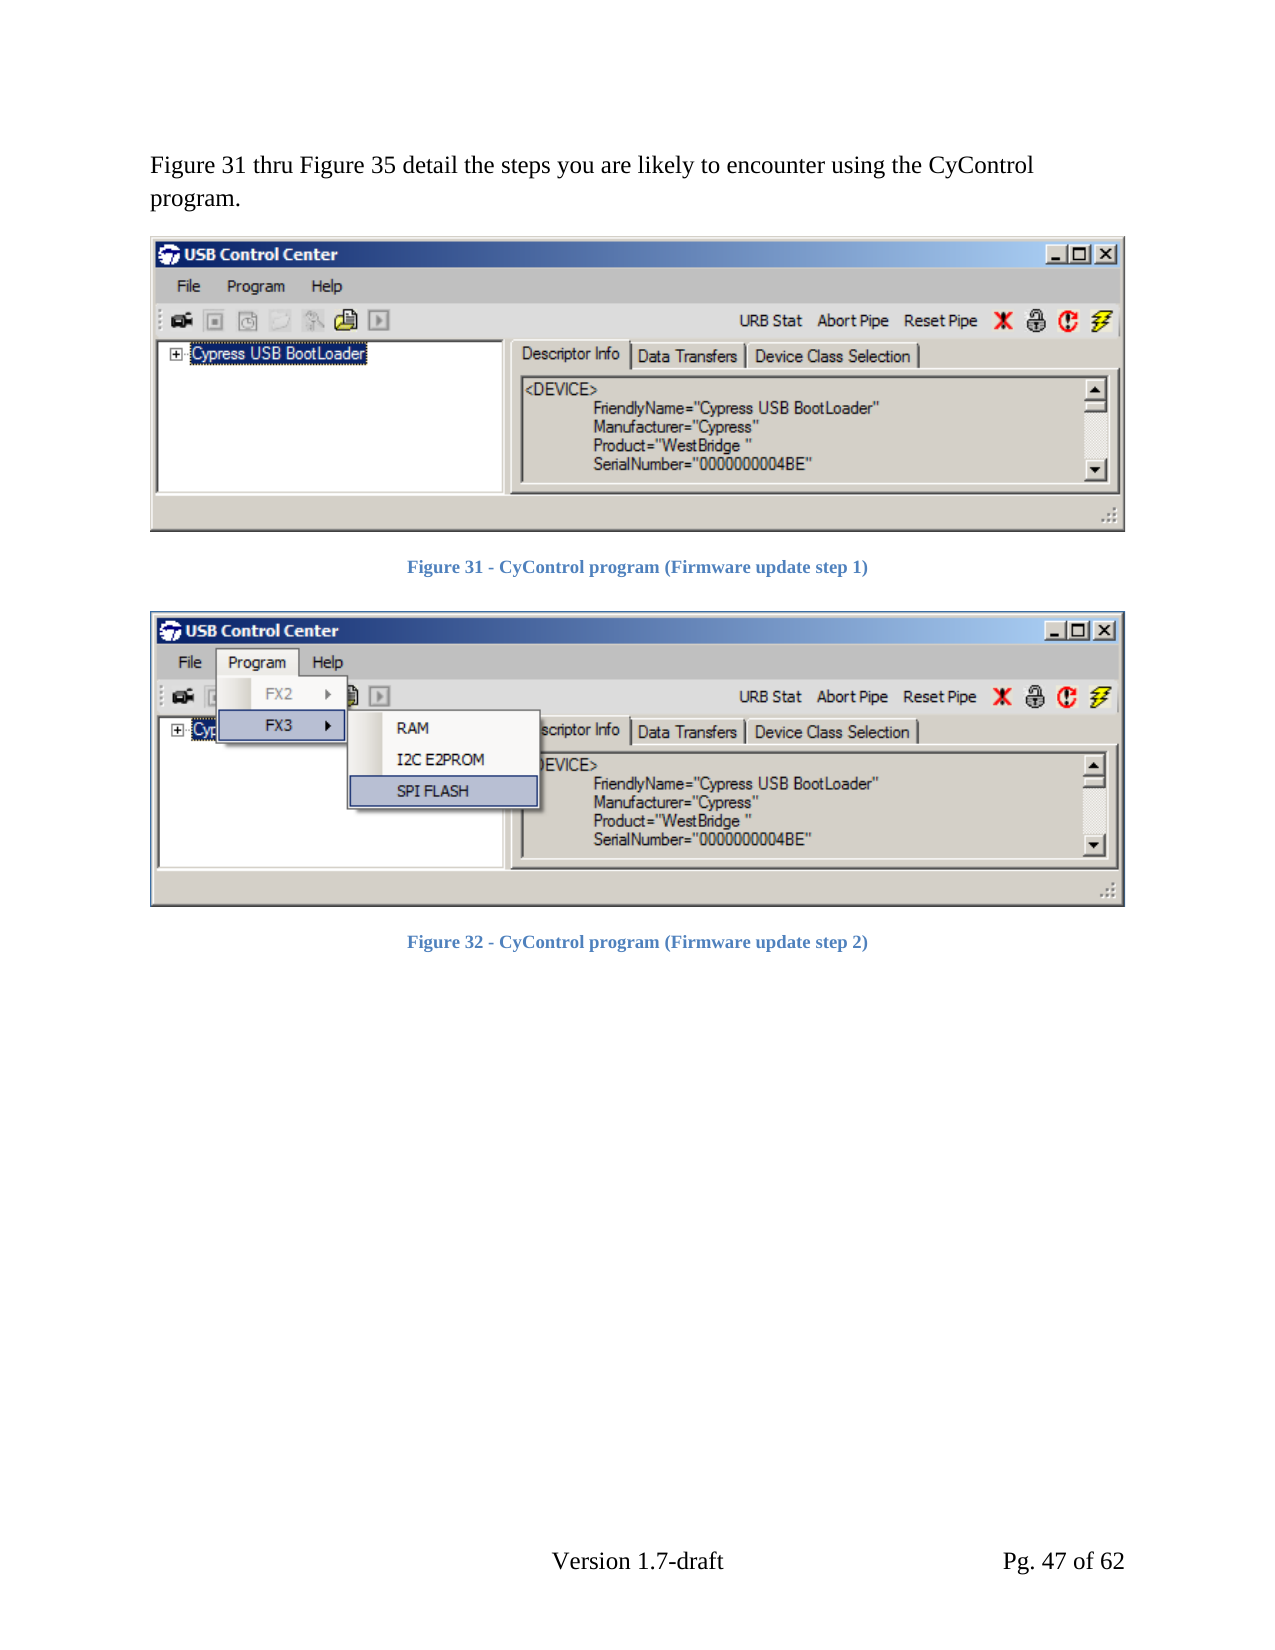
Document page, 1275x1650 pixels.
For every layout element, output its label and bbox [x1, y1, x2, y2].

picture [150, 611, 1125, 907]
picture [150, 236, 1125, 532]
